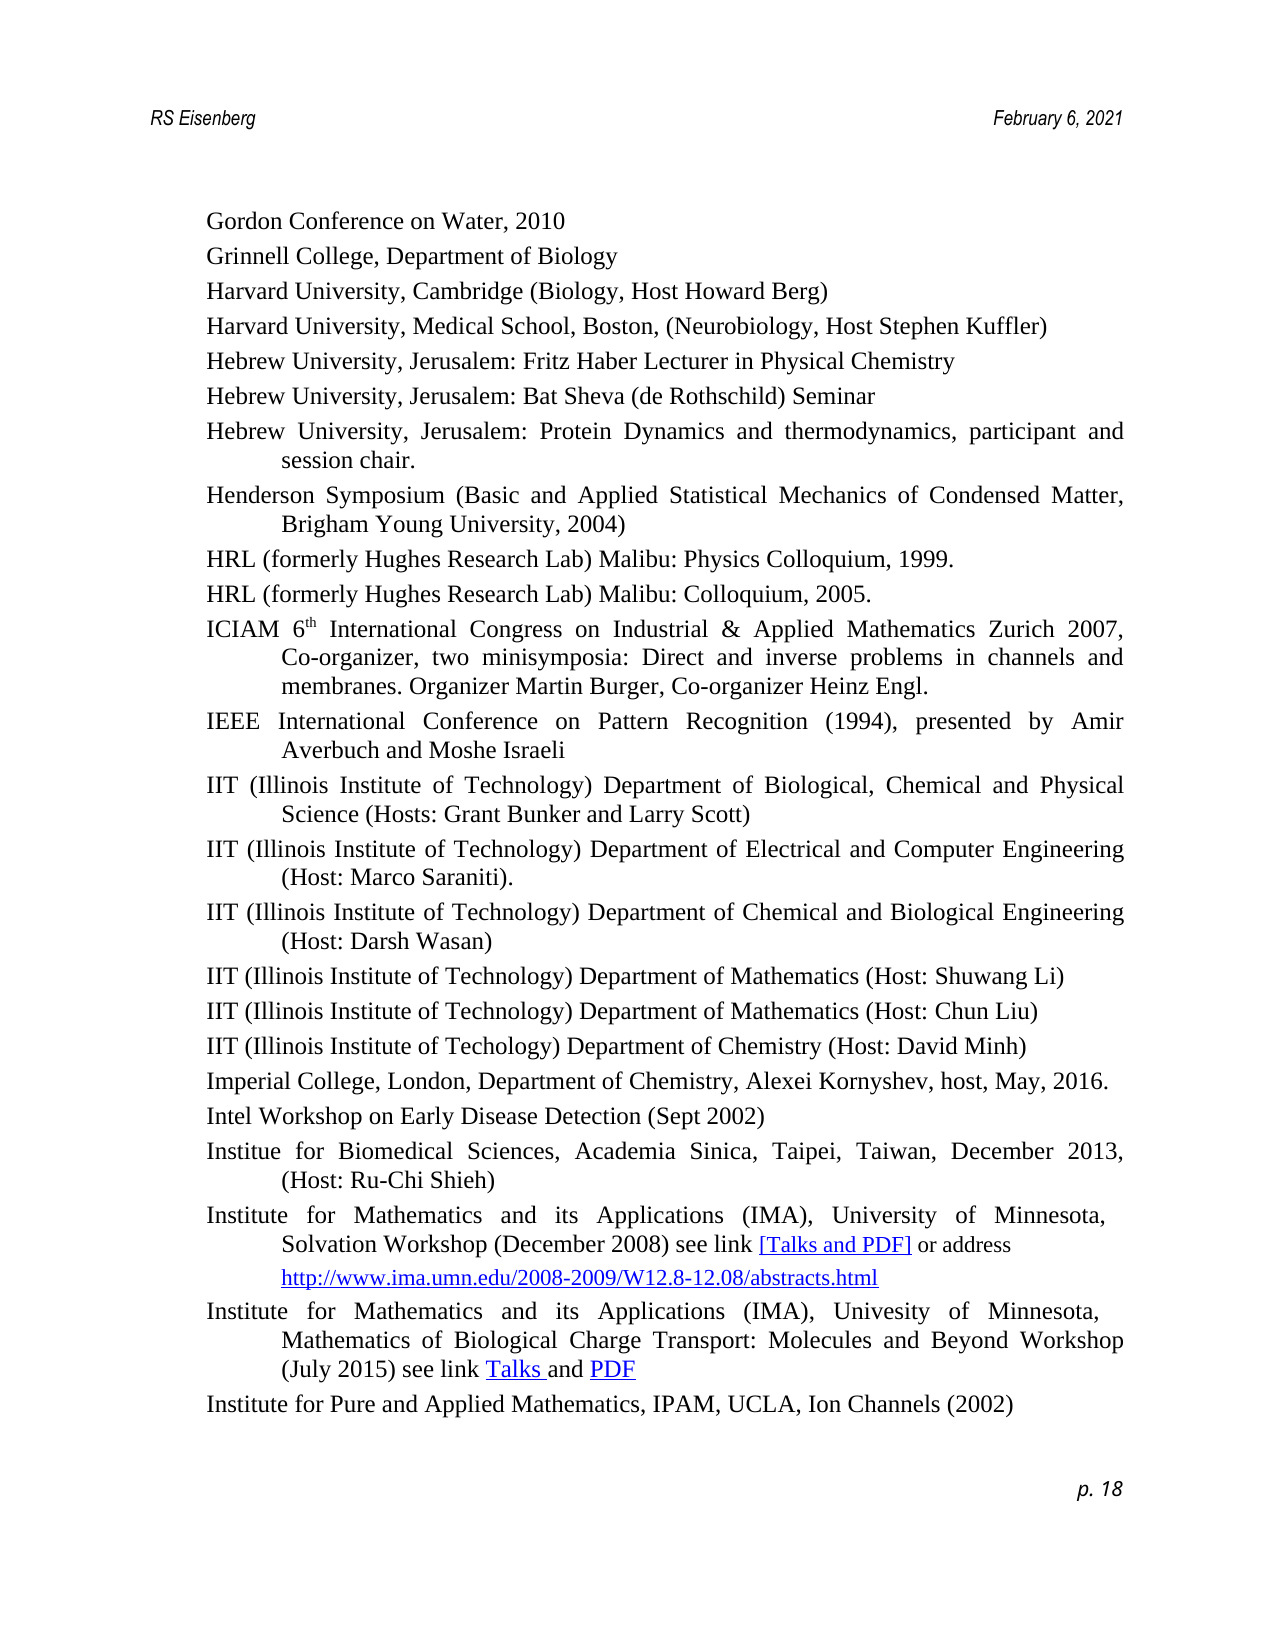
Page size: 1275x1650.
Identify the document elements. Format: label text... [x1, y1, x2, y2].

text IIT (Illinois Institute of Technology) Department of Mathematics (Host: Shuwang Li) [206, 961, 1125, 990]
text Harvard University, Medical School, Boston, (Neurobiology, Host Stephen Kuffler) [206, 311, 1125, 340]
text Harvard University, Cambridge (Biology, Host Howard Berg) [206, 276, 1125, 305]
text HRL (formerly Hughes Research Lab) Malibu: Physics Colloquium, 1999. [206, 544, 1125, 572]
text IEEE International Conference on Pattern Recognition (1994), presented by Amir Averbuch and Moshe Israeli [206, 706, 1125, 764]
text ICIAM 6th International Congress on Industrial & Applied Mathematics Zurich 2007, Co-organizer, two minisymposia: Direct and inverse problems in channels and membranes. Organizer Martin Burger, Co-organizer Heinz Engl. [206, 614, 1125, 700]
text IIT (Illinois Institute of Technology) Department of Biological, Chemical and Physical Science (Hosts: Grant Bunker and Larry Scott) [206, 770, 1125, 827]
text Hebrew University, Jerusalem: Fritz Haber Lecturer in Physical Chemistry [206, 346, 1125, 375]
text Gordon Conference on Water, 2010 [206, 206, 1125, 235]
text Hebrew University, Jerusalem: Bat Sheva (de Rothschild) Seminar [206, 381, 1125, 410]
text IIT (Illinois Institute of Technology) Department of Electrical and Computer Engineering (Host: Marco Saraniti). [206, 834, 1125, 891]
text Institue for Biomedical Sciences, Academia Sinica, Taipei, Taiwan, December 2013, (Host: Ru-Chi Shieh) [206, 1136, 1125, 1194]
text IIT (Illinois Institute of Techology) Department of Chemistry (Host: David Minh) [206, 1031, 1125, 1060]
text Institute for Pure and Applied Mathematics, IPAM, UCLA, Ion Channels (2002) [206, 1389, 1125, 1418]
text Hebrew University, Jerusalem: Protein Dynamics and thermodynamics, participant and session chair. [206, 416, 1125, 474]
text Intel Workshop on Early Disease Detection (Sept 2002) [206, 1101, 1125, 1130]
text Institute for Mathematics and its Applications (IMA), Univesity of Minnesota, Mathematics of Biological Charge Transport: Molecules and Beyond Workshop (July 2015) see link Talks and PDF [206, 1296, 1125, 1383]
text http://www.ima.umn.edu/2008-2009/W12.8-12.08/abstracts.html [281, 1264, 1125, 1290]
text Institute for Mathematics and its Applications (IMA), University of Minnesota, Solvation Workshop (December 2008) see link [Talks and PDF] or address [206, 1200, 1125, 1257]
text IIT (Illinois Institute of Technology) Department of Mathematics (Host: Chun Liu) [206, 996, 1125, 1025]
text HRL (formerly Hughes Research Lab) Malibu: Colloquium, 2005. [206, 579, 1125, 607]
text IIT (Illinois Institute of Technology) Department of Chemical and Biological Engineering (Host: Darsh Wasan) [206, 897, 1125, 955]
text Grinnell College, Department of Biology [206, 241, 1125, 270]
text Imperial College, London, Department of Chemistry, Alexei Kornyshev, host, May, 2016. [206, 1066, 1125, 1095]
text Henderson Symposium (Basic and Applied Statistical Mechanics of Condensed Matter, Brigham Young University, 2004) [206, 480, 1125, 537]
